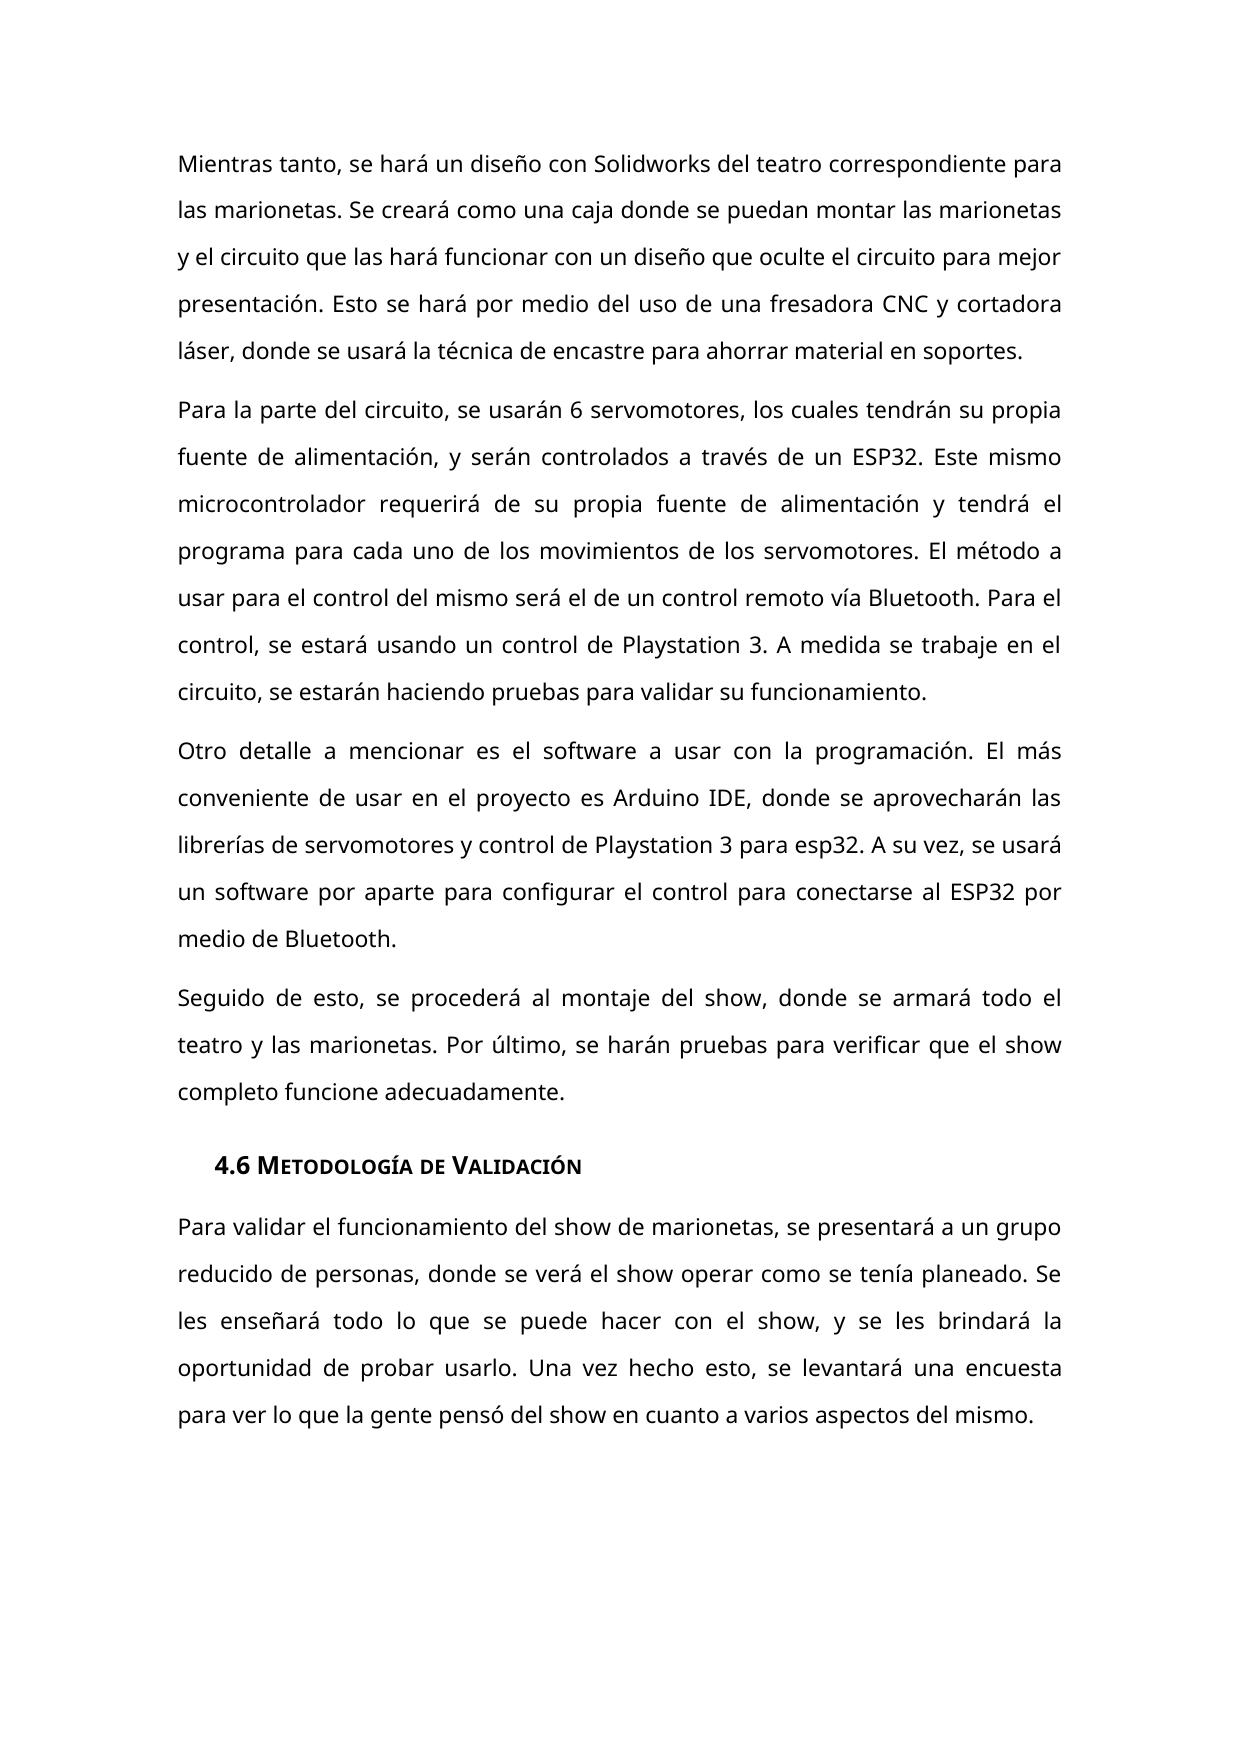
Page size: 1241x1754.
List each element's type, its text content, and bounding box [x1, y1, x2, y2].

text Seguido de esto, se procederá al montaje del show, donde se armará todo el teatro y las marionetas. Por último, se harán pruebas para verificar que el show completo funcione adecuadamente. [177, 982, 1063, 1107]
text Otro detalle a mencionar es el software a usar con la programación. El más conveniente de usar en el proyecto es Arduino IDE, donde se aprovecharán las librerías de servomotores y control de Playstation 3 para esp32. A su vez, se usará un software por aparte para configurar el control para conectarse al ESP32 por medio de Bluetooth. [177, 735, 1063, 954]
text Mientras tanto, se hará un diseño con Solidworks del teatro correspondiente para las marionetas. Se creará como una caja donde se puedan montar las marionetas y el circuito que las hará funcionar con un diseño que oculte el circuito para mejor presentación. Esto se hará por medio del uso de una fresadora CNC y cortadora láser, donde se usará la técnica de encastre para ahorrar material en soportes. [177, 148, 1063, 366]
text Para la parte del circuito, se usarán 6 servomotores, los cuales tendrán su propia fuente de alimentación, y serán controlados a través de un ESP32. Este mismo microcontrolador requerirá de su propia fuente de alimentación y tendrá el programa para cada uno de los movimientos de los servomotores. El método a usar para el control del mismo será el de un control remoto vía Bluetooth. Para el control, se estará usando un control de Playstation 3. A medida se trabaje en el circuito, se estarán haciendo pruebas para validar su funcionamiento. [177, 394, 1063, 707]
text Para validar el funcionamiento del show de marionetas, se presentará a un grupo reducido de personas, donde se verá el show operar como se tenía planeado. Se les enseñará todo lo que se puede hacer con el show, y se les brindará la oportunidad de probar usarlo. Una vez hecho esto, se levantará una encuesta para ver lo que la gente pensó del show en cuanto a varios aspectos del mismo. [177, 1211, 1063, 1430]
subtitle 4.6 Metodología de Validación [177, 1148, 1063, 1182]
